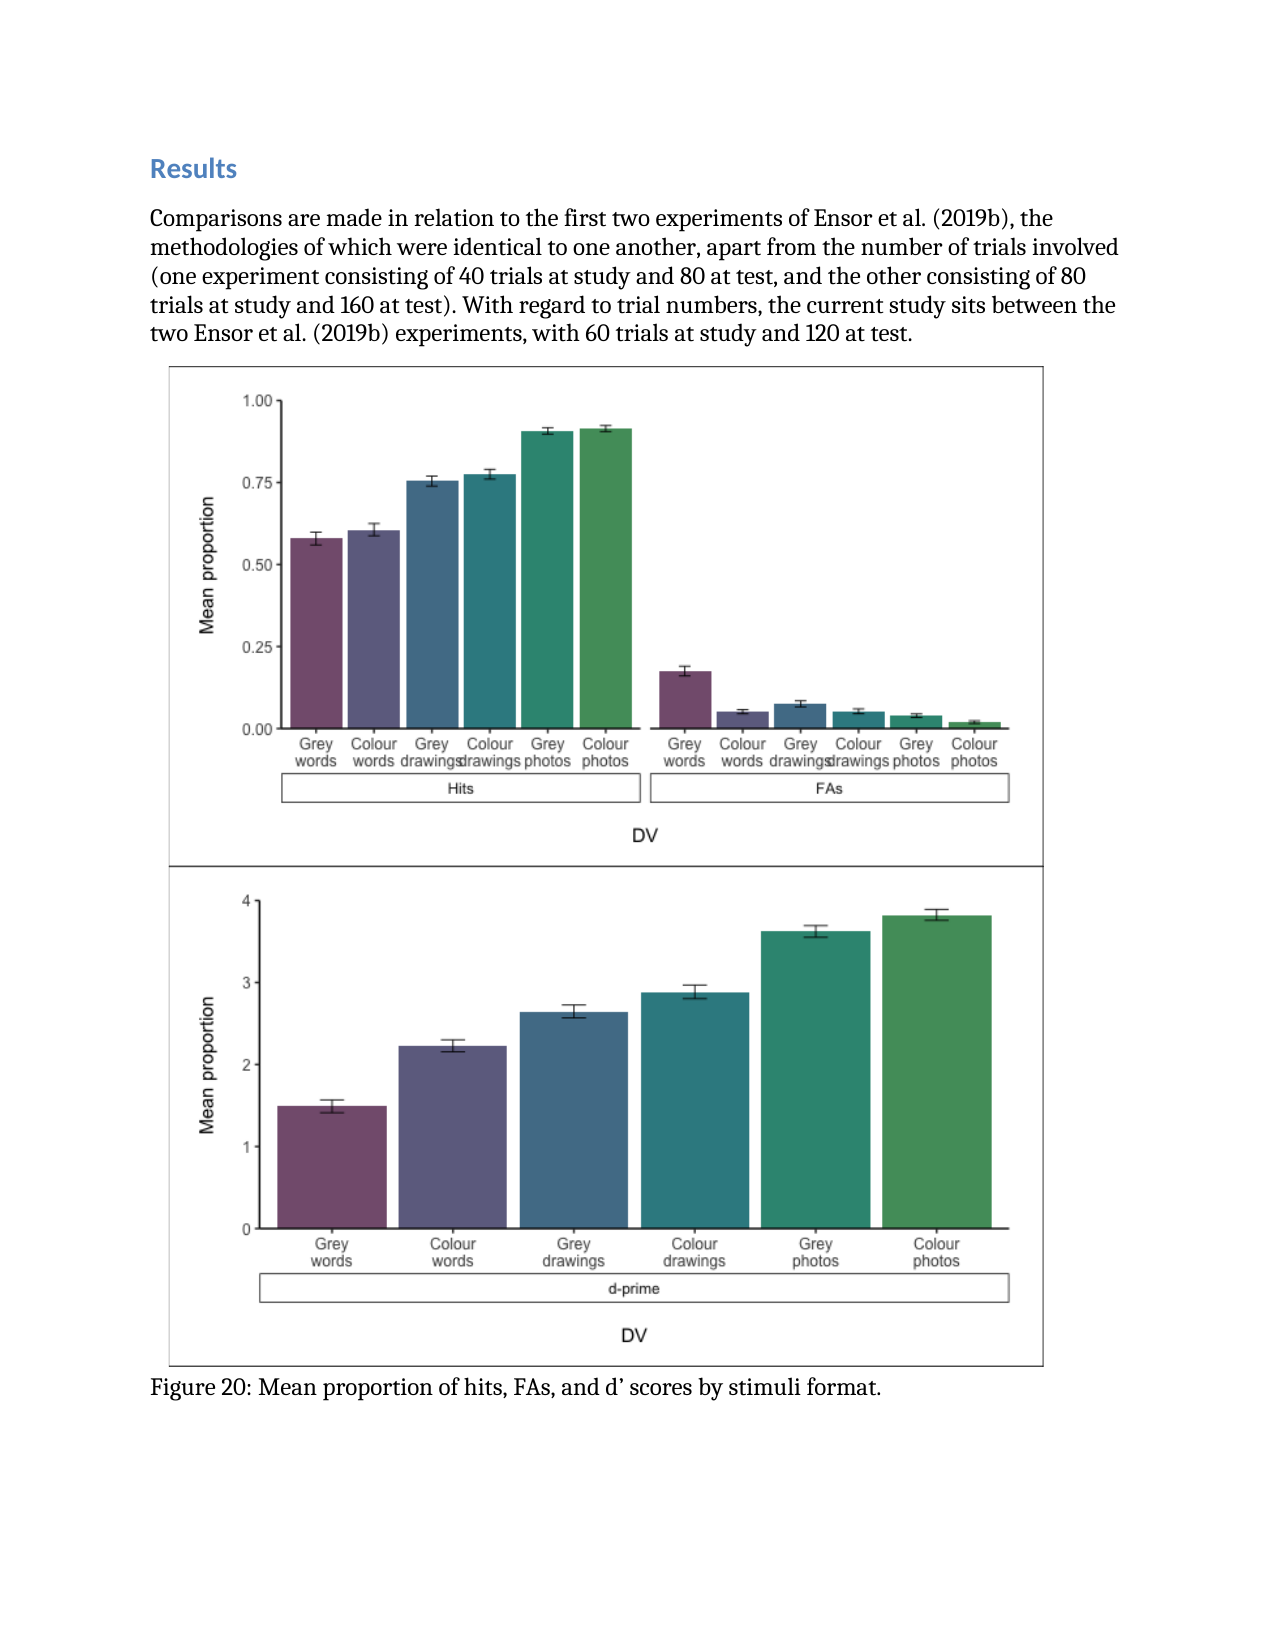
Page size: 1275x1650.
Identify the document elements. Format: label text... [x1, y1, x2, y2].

text Comparisons are made in relation to the first two experiments of Ensor et al. (2019b), the methodologies of which were identical to one another, apart from the number of trials involved (one experiment consisting of 40 trials at study and 80 at test, and the other consisting of 80 trials at study and 160 at test). With regard to trial numbers, the current study sits between the two Ensor et al. (2019b) experiments, with 60 trials at study and 120 at test. [150, 204, 1125, 348]
subtitle Results [150, 150, 1125, 186]
picture [168, 366, 1044, 1367]
